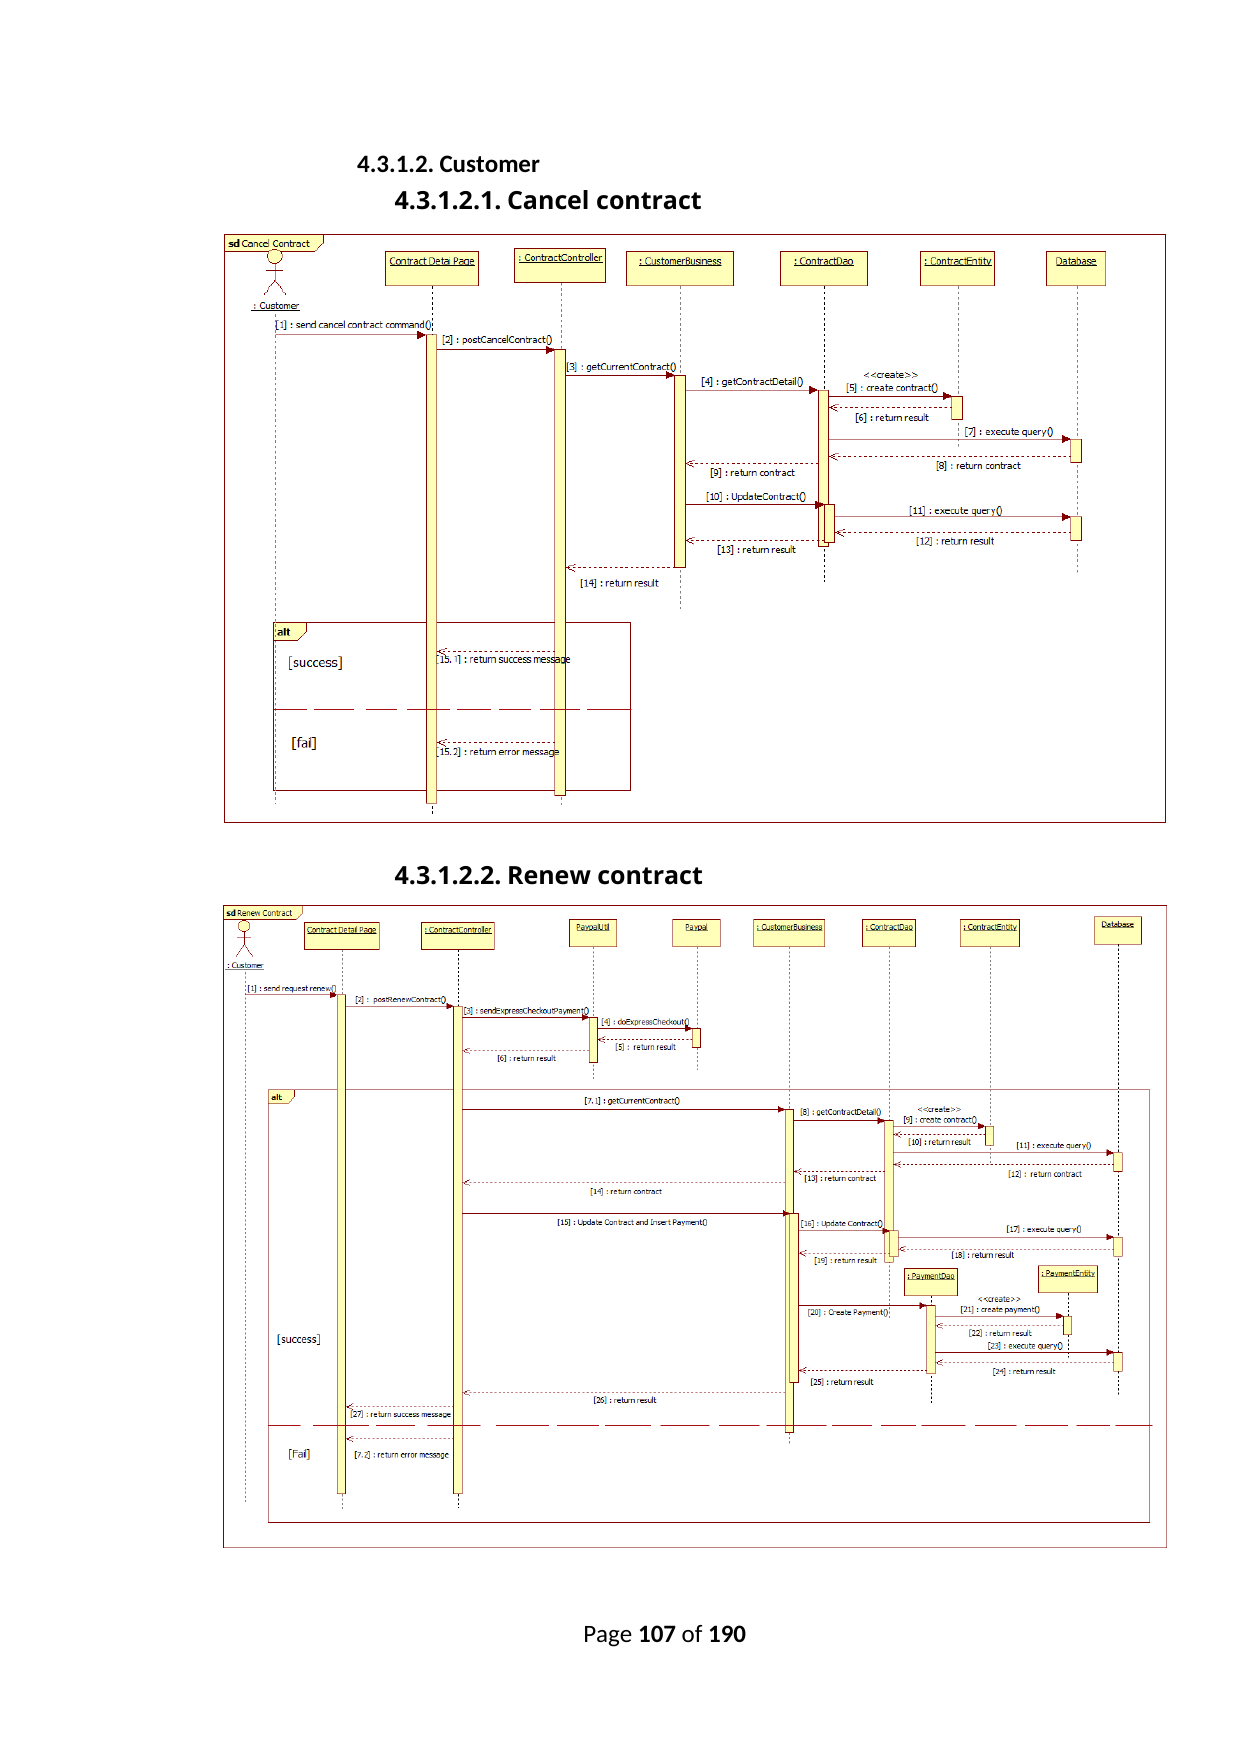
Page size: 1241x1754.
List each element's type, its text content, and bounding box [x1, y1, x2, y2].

picture [206, 891, 1180, 1561]
subtitle Cancel contract [394, 182, 1122, 216]
subtitle Customer [357, 148, 1122, 178]
picture [206, 216, 1182, 839]
subtitle Renew contract [394, 857, 1122, 891]
